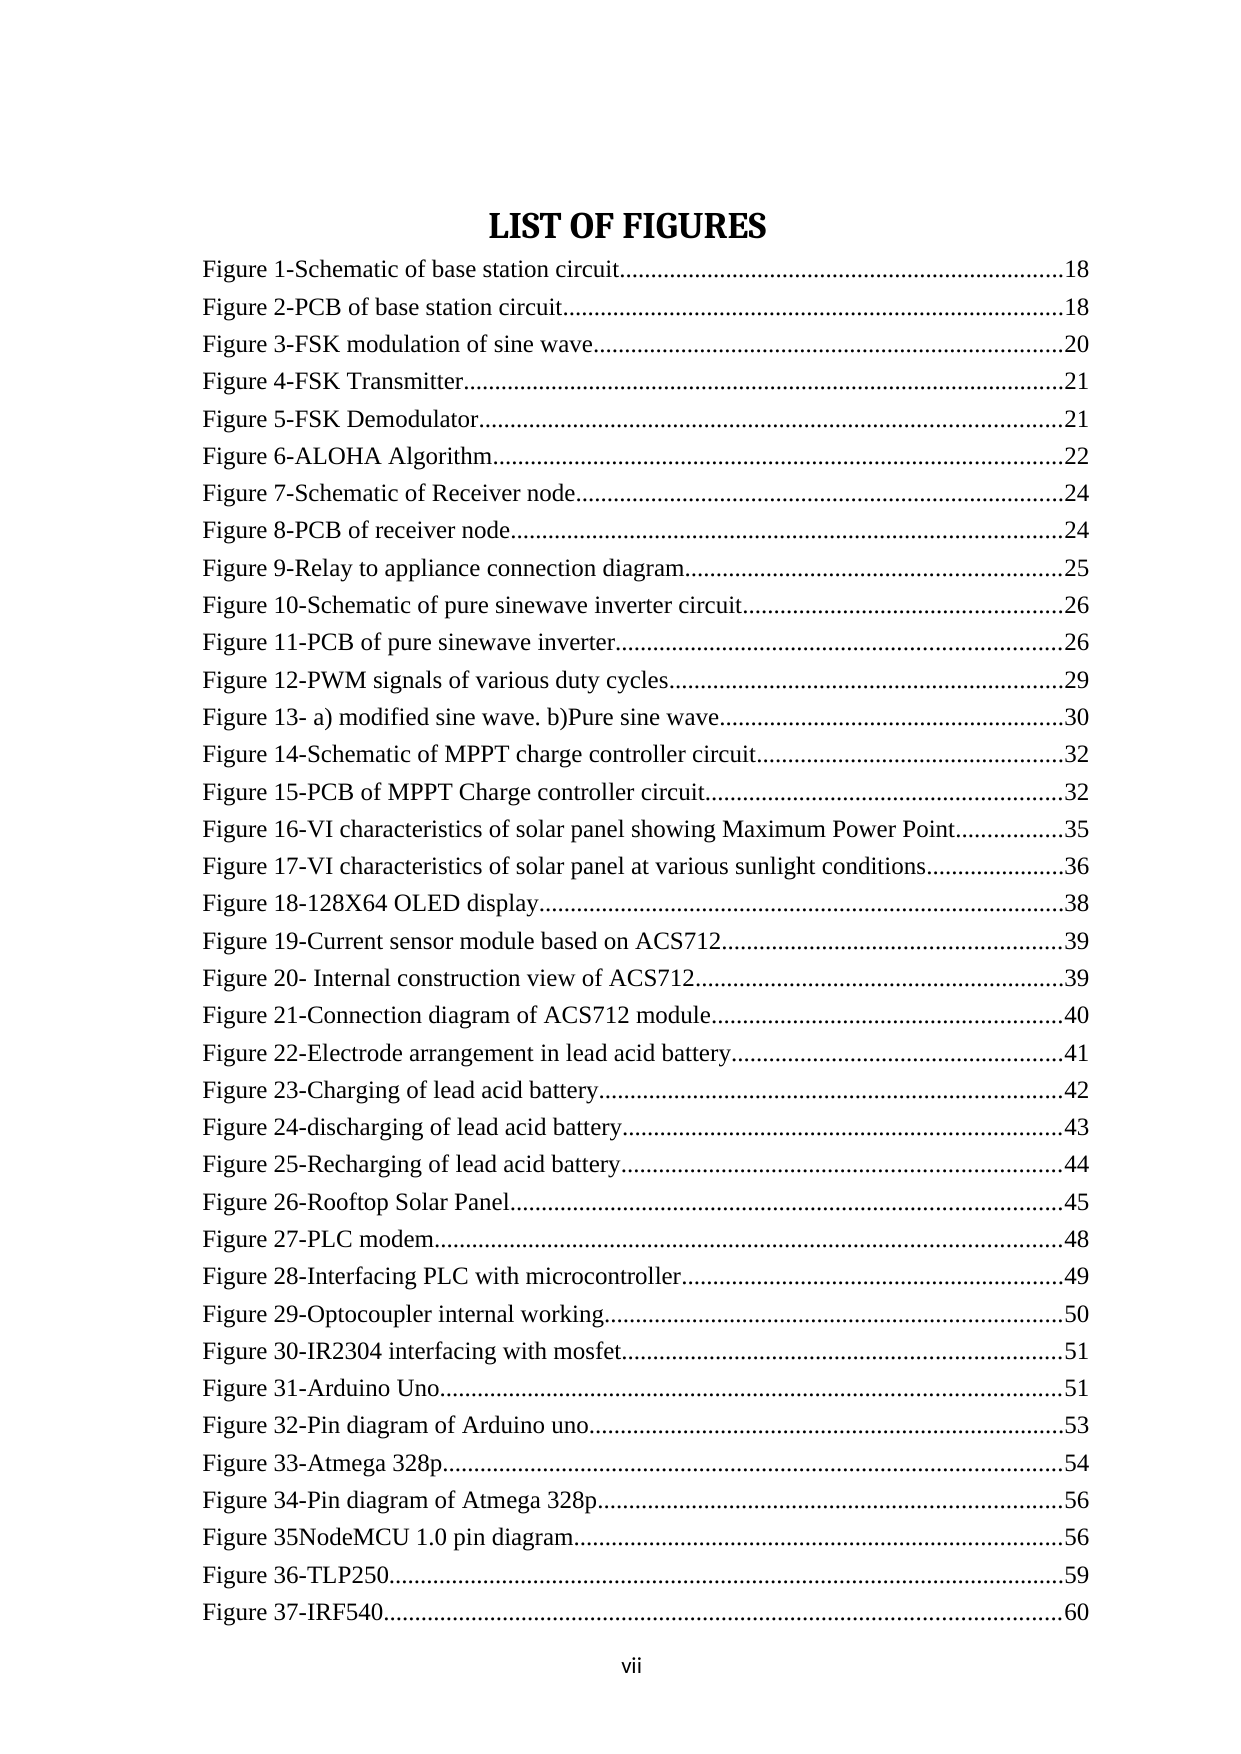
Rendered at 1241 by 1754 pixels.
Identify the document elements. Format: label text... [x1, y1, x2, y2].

text Figure 3-FSK modulation of sine wave 20 [172, 329, 1090, 358]
text Figure 18-128X64 OLED display 38 [172, 888, 1090, 917]
text Figure 1-Schematic of base station circuit 18 [172, 254, 1090, 283]
text Figure 20- Internal construction view of ACS712 39 [172, 963, 1090, 992]
text Figure 5-FSK Demodulator 21 [172, 404, 1090, 432]
text Figure 34-Pin diagram of Atmega 328p 56 [172, 1485, 1090, 1514]
text Figure 25-Recharging of lead acid battery 44 [172, 1149, 1090, 1178]
text Figure 7-Schematic of Receiver node 24 [172, 478, 1090, 507]
text Figure 30-IR2304 interfacing with mosfet 51 [172, 1336, 1090, 1365]
text Figure 17-VI characteristics of solar panel at various sunlight conditions 36 [172, 851, 1090, 880]
text Figure 11-PCB of pure sinewave inverter 26 [172, 627, 1090, 656]
text Figure 19-Current sensor module based on ACS712 39 [172, 926, 1090, 954]
text Figure 24-discharging of lead acid battery 43 [172, 1112, 1090, 1141]
subtitle LIST OF FIGURES [172, 205, 1082, 248]
text Figure 10-Schematic of pure sinewave inverter circuit 26 [172, 590, 1090, 619]
text Figure 29-Optocoupler internal working 50 [172, 1299, 1090, 1327]
text Figure 13- a) modified sine wave. b)Pure sine wave 30 [172, 702, 1090, 731]
text Figure 28-Interfacing PLC with microcontroller 49 [172, 1261, 1090, 1290]
text Figure 31-Arduino Uno 51 [172, 1373, 1090, 1402]
text Figure 36-TLP250 59 [172, 1560, 1090, 1588]
text Figure 26-Rooftop Solar Panel 45 [172, 1187, 1090, 1216]
text Figure 6-ALOHA Algorithm 22 [172, 441, 1090, 470]
text Figure 37-IRF540 60 [172, 1597, 1090, 1626]
text Figure 21-Connection diagram of ACS712 module 40 [172, 1000, 1090, 1029]
text Figure 14-Schematic of MPPT charge controller circuit 32 [172, 739, 1090, 768]
text Figure 23-Charging of lead acid battery 42 [172, 1075, 1090, 1104]
text Figure 15-PCB of MPPT Charge controller circuit 32 [172, 777, 1090, 805]
text Figure 12-PWM signals of various duty cycles 29 [172, 665, 1090, 693]
text Figure 8-PCB of receiver node 24 [172, 516, 1090, 544]
text Figure 16-VI characteristics of solar panel showing Maximum Power Point 35 [172, 814, 1090, 843]
text Figure 2-PCB of base station circuit 18 [172, 292, 1090, 321]
text Figure 22-Electrode arrangement in lead acid battery 41 [172, 1038, 1090, 1066]
text Figure 33-Atmega 328p 54 [172, 1448, 1090, 1477]
text Figure 35NodeMCU 1.0 pin diagram 56 [172, 1522, 1090, 1551]
text Figure 4-FSK Transmitter 21 [172, 366, 1090, 395]
text Figure 27-PLC modem 48 [172, 1224, 1090, 1253]
text Figure 9-Relay to appliance connection diagram 25 [172, 553, 1090, 582]
text Figure 32-Pin diagram of Arduino uno 53 [172, 1411, 1090, 1439]
